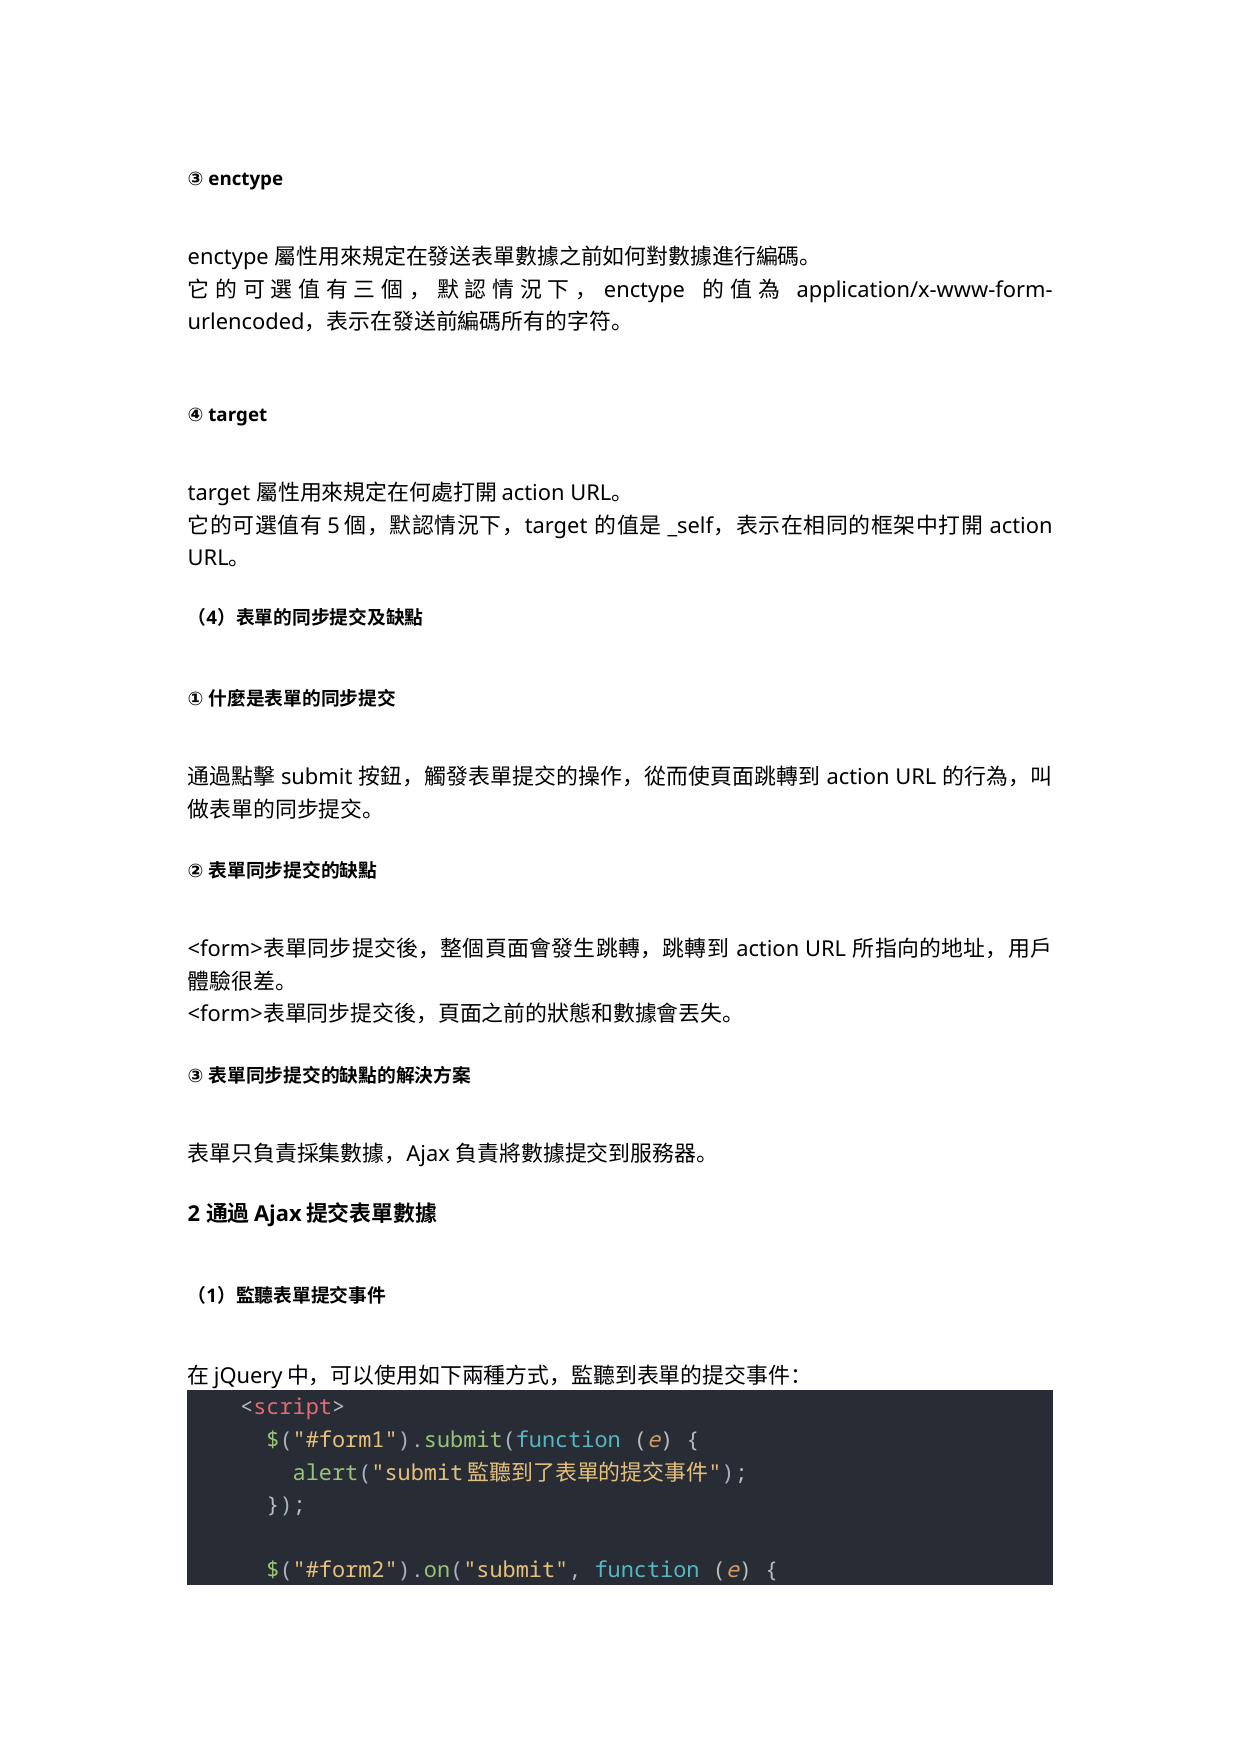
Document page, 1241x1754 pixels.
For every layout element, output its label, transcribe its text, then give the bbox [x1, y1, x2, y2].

text 通過點擊 submit 按鈕，觸發表單提交的操作，從而使頁面跳轉到 action URL 的行為，叫做表單的同步提交。 [187, 759, 1053, 824]
text 表單只負責採集數據，Ajax 負責將數據提交到服務器。 [187, 1136, 1053, 1168]
text 在jQuery中，可以使用如下兩種方式，監聽到表單的提交事件： [187, 1357, 1053, 1390]
text }); [187, 1487, 1053, 1520]
text <form>表單同步提交後，頁面之前的狀態和數據會丟失。 [187, 996, 1053, 1029]
subtitle 2 通過Ajax提交表單數據 [187, 1195, 1053, 1228]
text target 屬性用來規定在何處打開 action URL。 [187, 475, 1053, 508]
text alert("submit監聽到了表單的提交事件"); [187, 1455, 1053, 1487]
text <form>表單同步提交後，整個頁面會發生跳轉，跳轉到 action URL 所指向的地址，用戶體驗很差。 [187, 931, 1053, 996]
text enctype 屬性用來規定在發送表單數據之前如何對數據進行編碼。 [187, 239, 1053, 271]
text $("#form1").submit(function (e) { [187, 1422, 1053, 1455]
text $("#form2").on("submit", function (e) { [187, 1552, 1053, 1585]
subtitle ③ 表單同步提交的缺點的解決方案 [187, 1058, 1053, 1090]
text 它的可選值有三個，默認情況下，enctype 的值為 application/x-www-form-urlencoded，表示在發送前編碼所有的字符。 [187, 271, 1053, 336]
text 它的可選值有5個，默認情況下，target 的值是 _self，表示在相同的框架中打開 action URL。 [187, 508, 1053, 573]
subtitle ① 什麼是表單的同步提交 [187, 681, 1053, 714]
subtitle （1）監聽表單提交事件 [187, 1278, 1053, 1311]
text <script> [187, 1390, 1053, 1422]
subtitle ② 表單同步提交的缺點 [187, 853, 1053, 886]
subtitle （4）表單的同步提交及缺點 [187, 600, 1053, 632]
subtitle ④ target [187, 398, 1053, 431]
subtitle ③ enctype [187, 162, 1053, 194]
